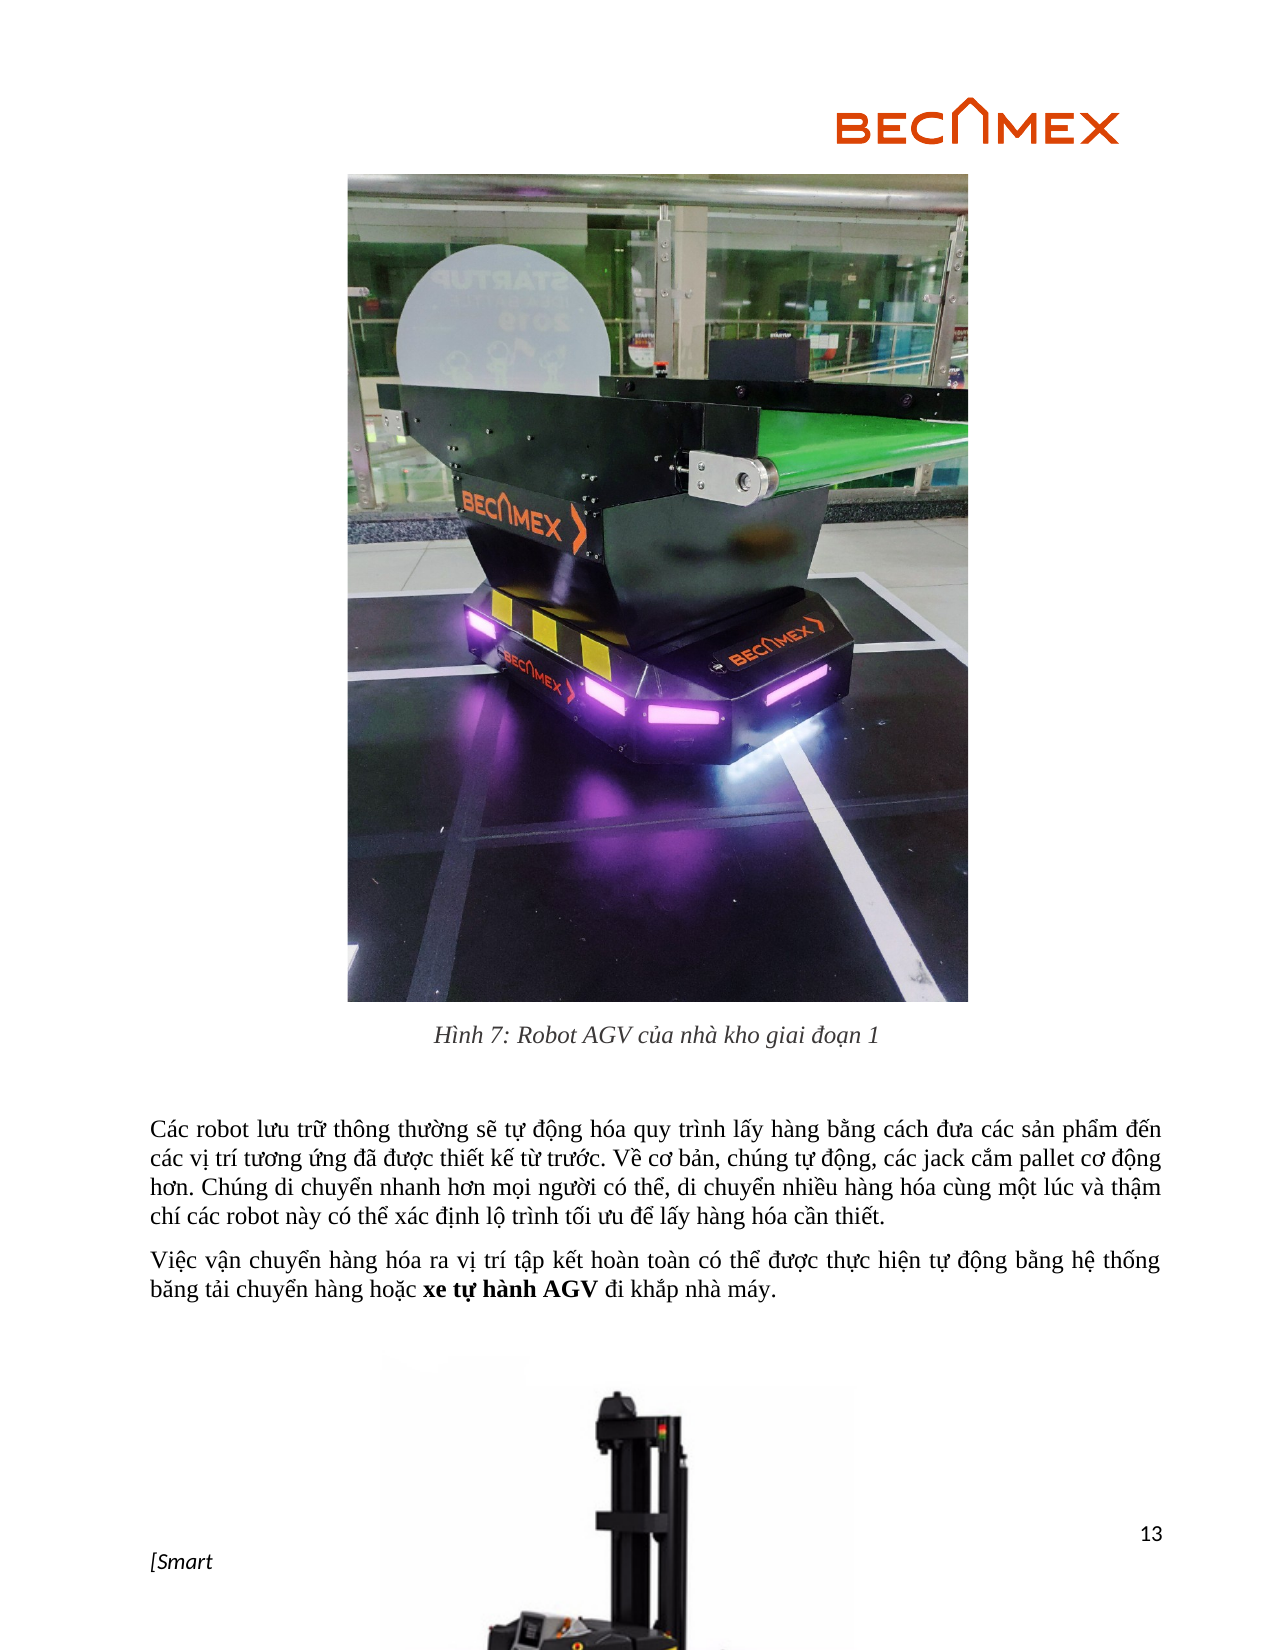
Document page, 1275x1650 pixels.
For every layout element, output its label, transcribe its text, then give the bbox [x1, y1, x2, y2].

text Việc vận chuyển hàng hóa ra vị trí tập kết hoàn toàn có thể được thực hiện tự động bằng hệ thống băng tải chuyển hàng hoặc xe tự hành AGV đi khắp nhà máy. [150, 1245, 1162, 1303]
text Các robot lưu trữ thông thường sẽ tự động hóa quy trình lấy hàng bằng cách đưa các sản phẩm đến các vị trí tương ứng đã được thiết kế từ trước. Về cơ bản, chúng tự động, các jack cắm pallet cơ động hơn. Chúng di chuyển nhanh hơn mọi người có thể, di chuyển nhiều hàng hóa cùng một lúc và thậm chí các robot này có thể xác định lộ trình tối ưu để lấy hàng hóa cần thiết. [150, 1114, 1162, 1229]
picture [344, 1326, 891, 1650]
picture [347, 174, 969, 1002]
